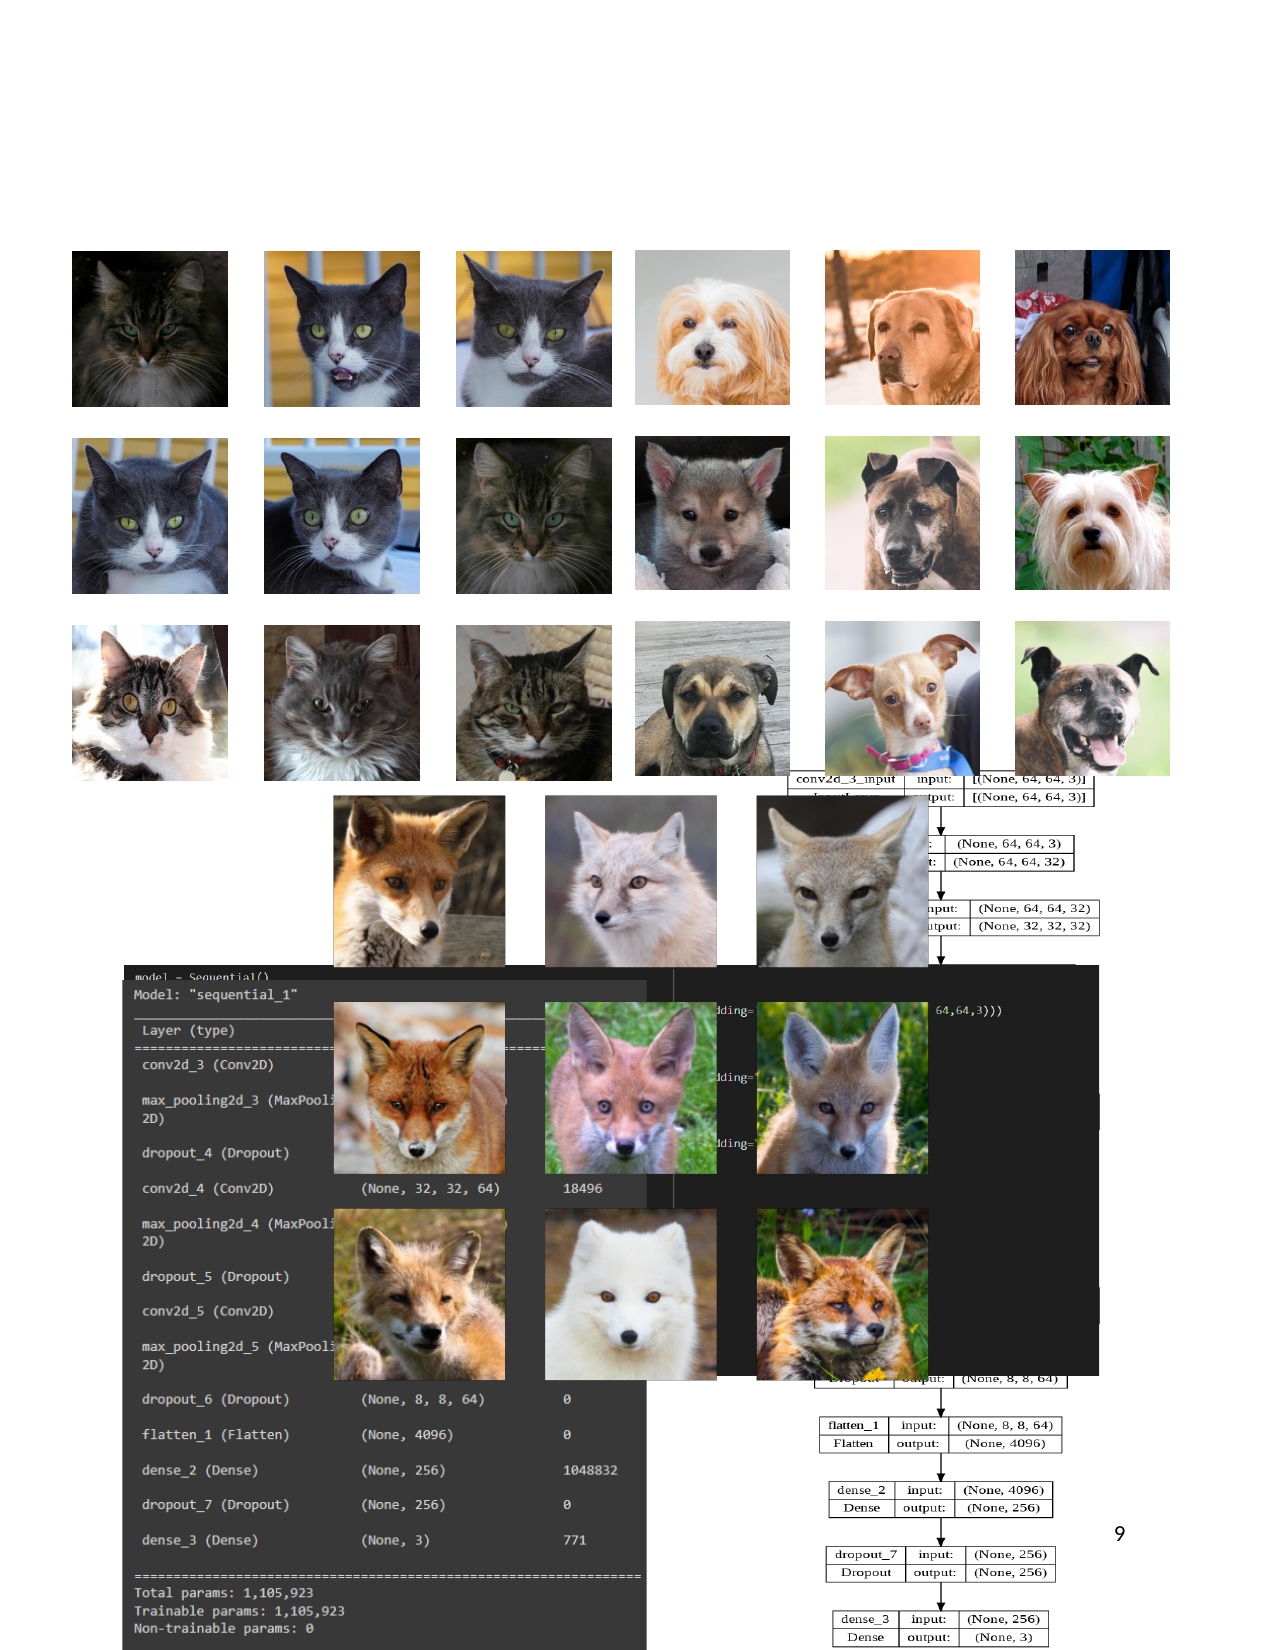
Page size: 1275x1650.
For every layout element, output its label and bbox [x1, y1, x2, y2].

picture [122, 243, 1176, 1650]
picture [65, 244, 618, 787]
